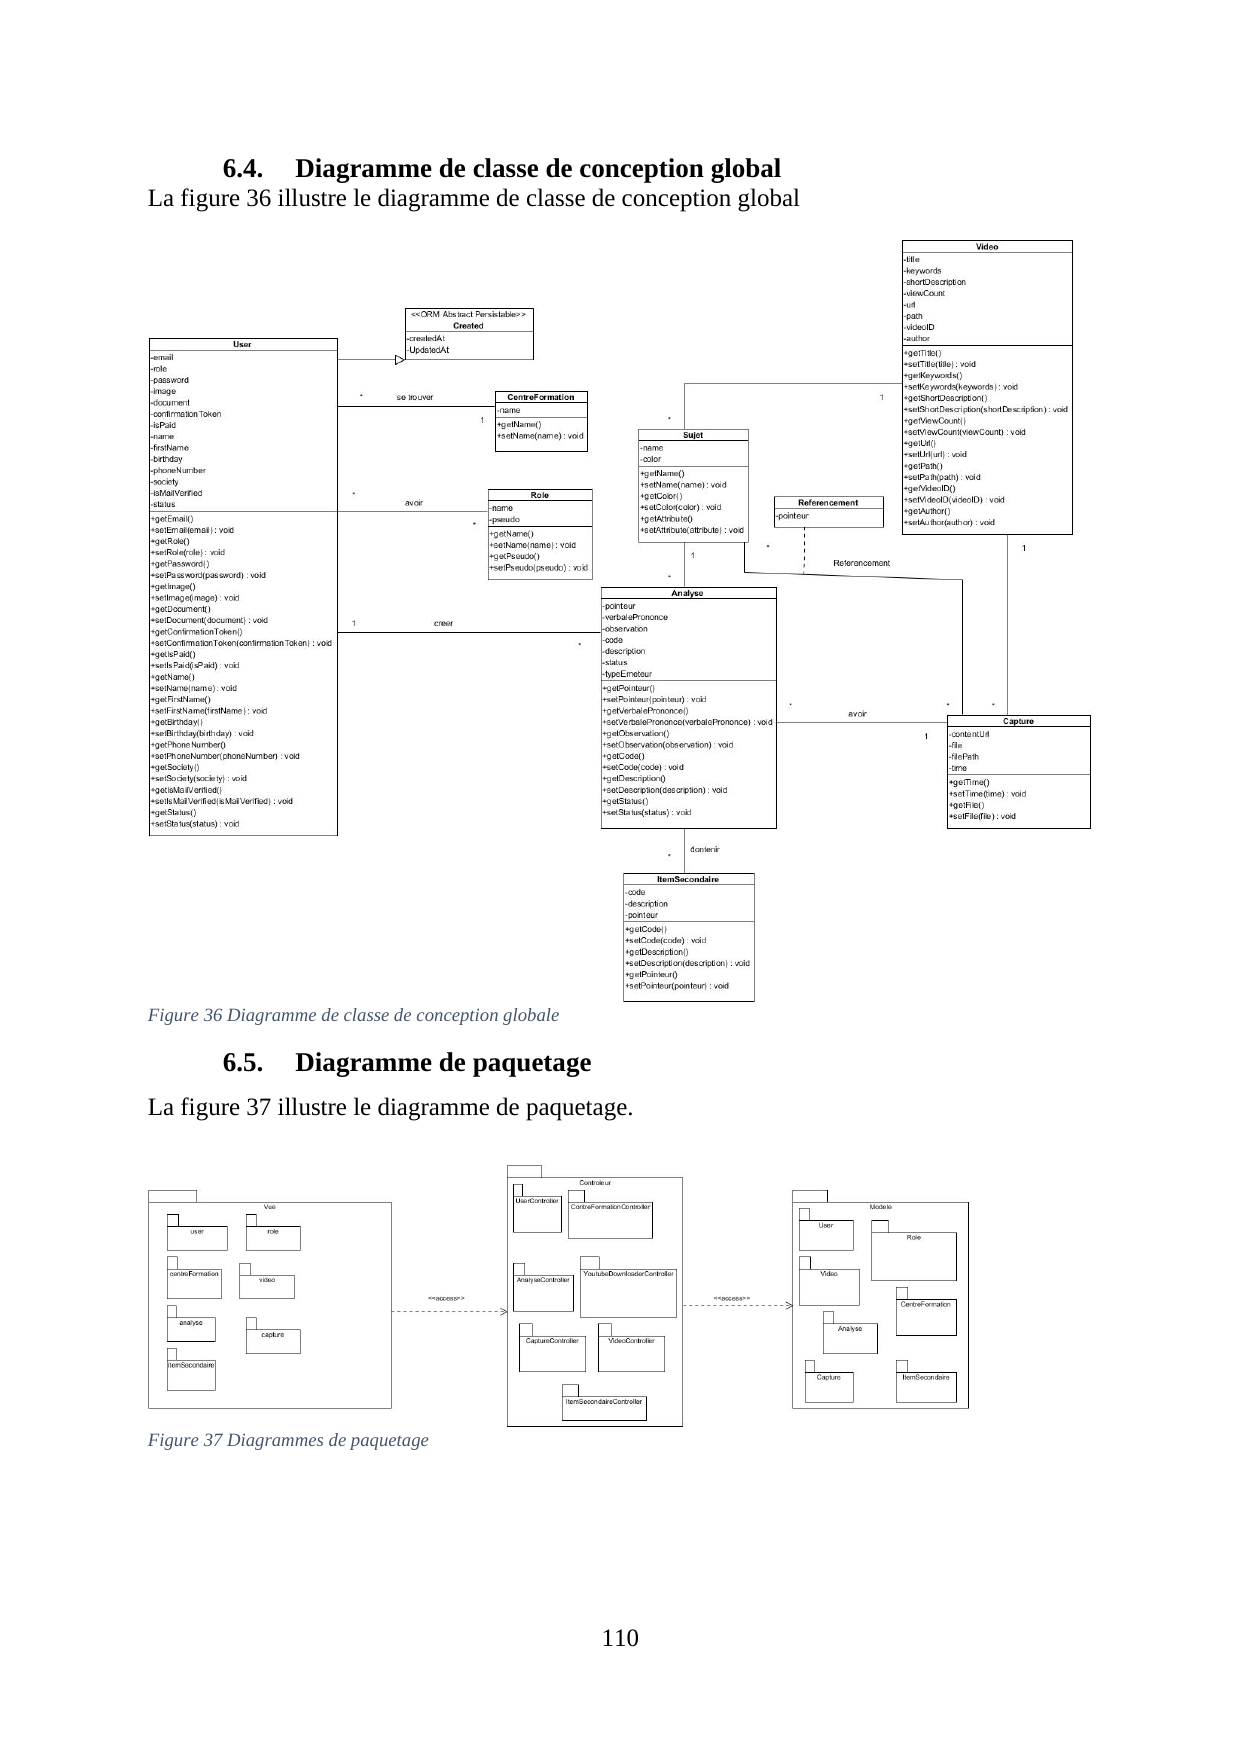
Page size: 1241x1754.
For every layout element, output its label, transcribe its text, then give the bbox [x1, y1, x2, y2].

text La figure 36 illustre le diagramme de classe de conception global [148, 183, 1092, 212]
text La figure 37 illustre le diagramme de paquetage. [148, 1092, 1092, 1121]
text Figure 37 Diagrammes de paquetage [148, 1429, 1092, 1451]
subtitle Diagramme de classe de conception global [223, 152, 1092, 183]
subtitle Diagramme de paquetage [223, 1046, 1092, 1077]
text Figure 36 Diagramme de classe de conception globale [148, 1004, 1092, 1025]
picture [147, 240, 1093, 1004]
picture [147, 1164, 971, 1429]
